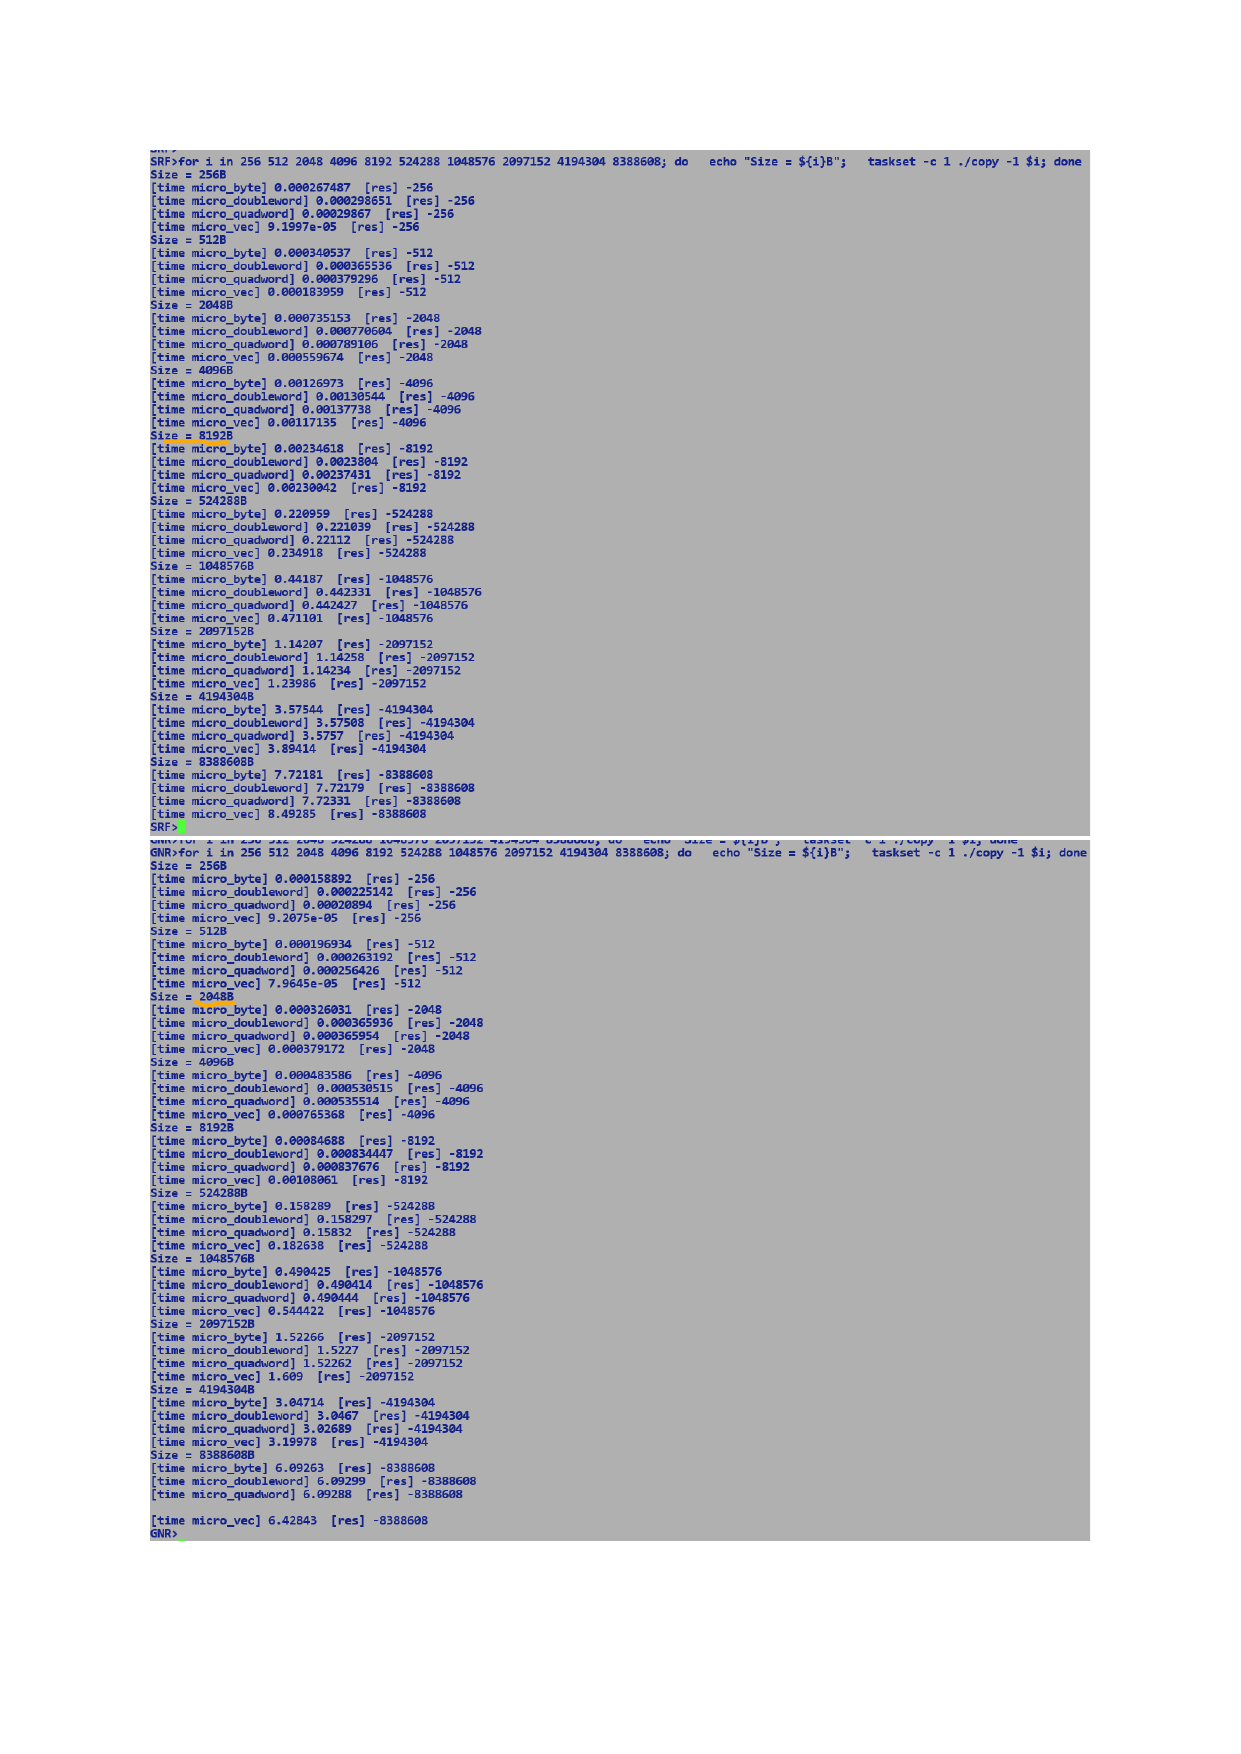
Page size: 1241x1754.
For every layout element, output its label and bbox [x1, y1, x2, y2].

picture [150, 150, 1091, 836]
picture [150, 840, 1091, 1541]
